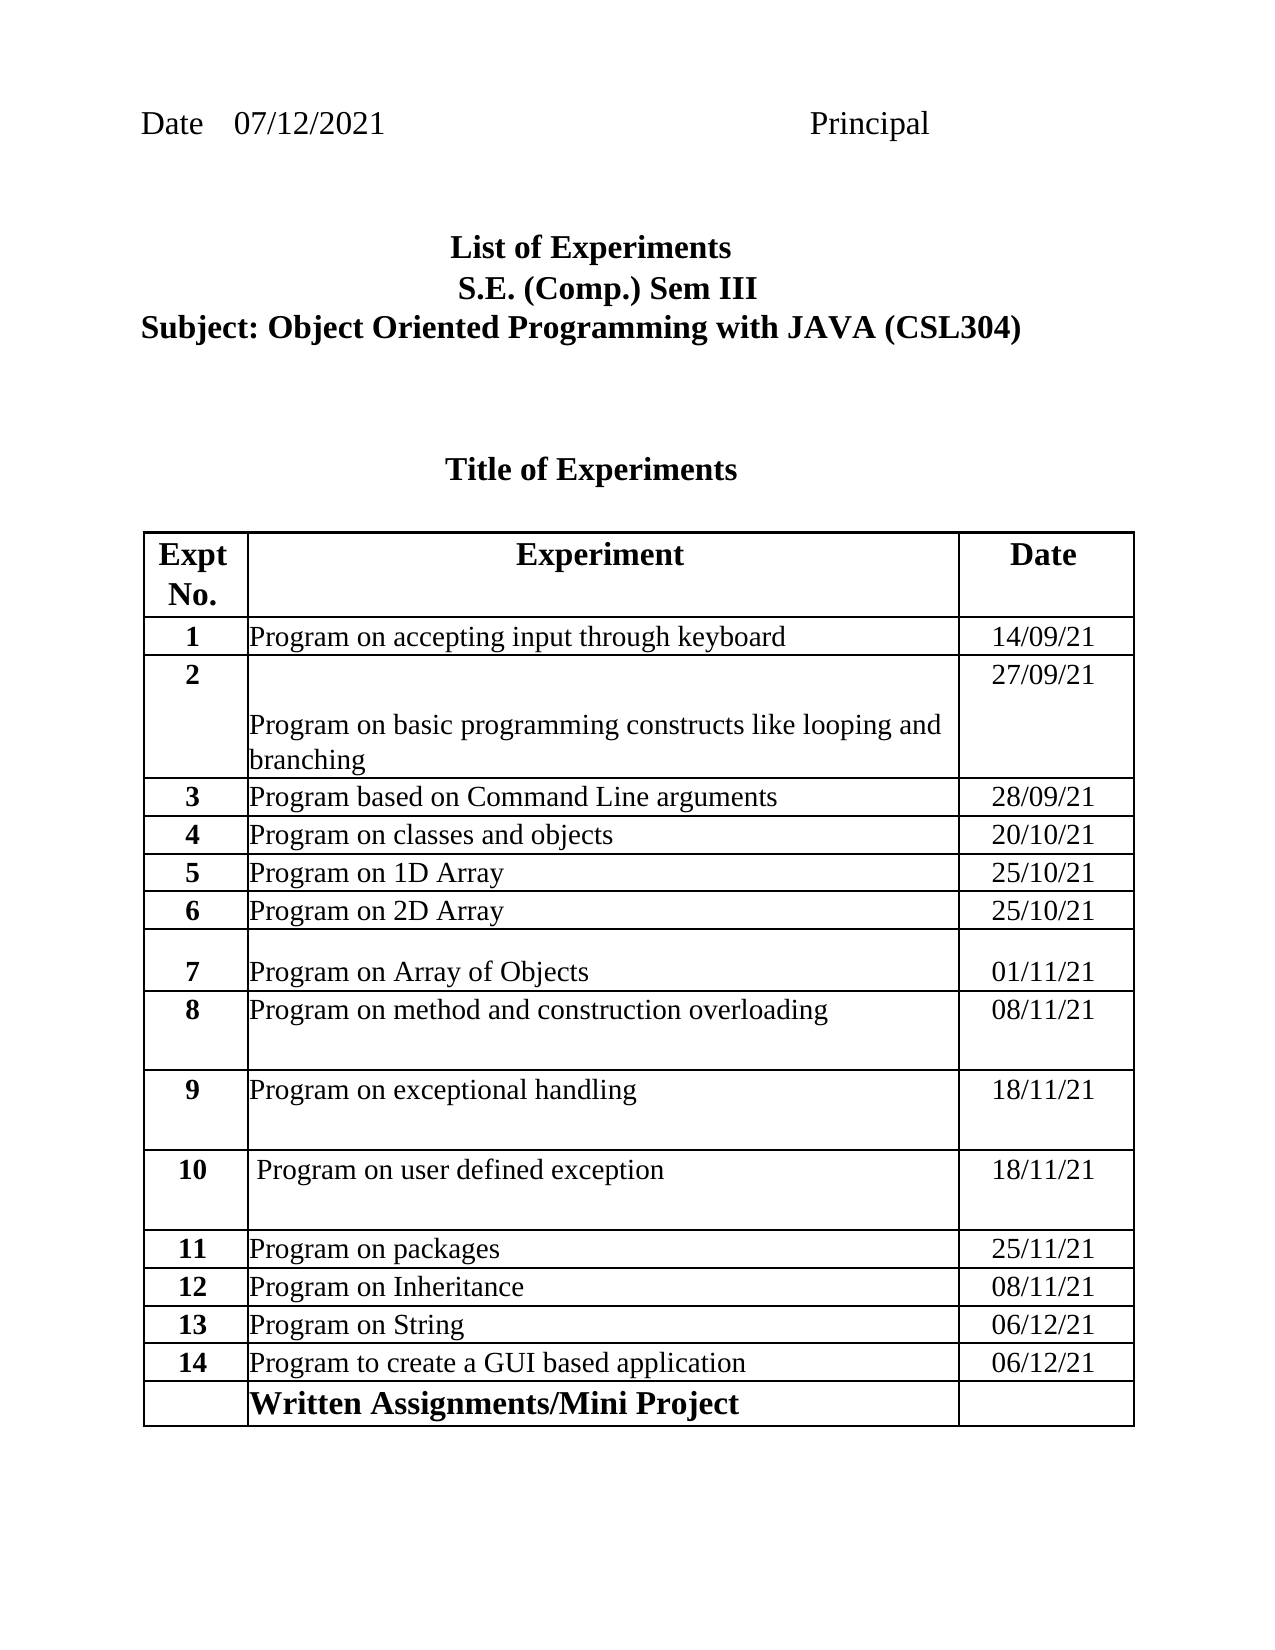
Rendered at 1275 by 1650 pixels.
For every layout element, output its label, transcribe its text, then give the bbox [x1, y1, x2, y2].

table_cell 13 [145, 1307, 247, 1342]
table_cell 4 [145, 817, 247, 852]
table_cell 25/10/21 [960, 855, 1133, 890]
table_cell Program on basic programming constructs like looping and branching [249, 656, 958, 777]
table_cell Written Assignments/Mini Project [249, 1382, 958, 1425]
table_cell 14 [145, 1344, 247, 1380]
table_cell 06/12/21 [960, 1344, 1133, 1380]
table_cell Program based on Command Line arguments [249, 779, 958, 814]
table_cell 10 [145, 1151, 247, 1229]
table_cell [145, 1382, 247, 1425]
table_header Experiment [249, 534, 958, 616]
table_cell Program on user defined exception [249, 1151, 958, 1229]
table_cell Program to create a GUI based application [249, 1344, 958, 1380]
table_cell 28/09/21 [960, 779, 1133, 814]
table_cell 20/10/21 [960, 817, 1133, 852]
table_cell 18/11/21 [960, 1151, 1133, 1229]
table_cell Program on packages [249, 1231, 958, 1267]
table_cell 25/10/21 [960, 892, 1133, 928]
table_cell 6 [145, 892, 247, 928]
table_cell 5 [145, 855, 247, 890]
table_header Expt No. [145, 534, 247, 616]
table_cell Program on classes and objects [249, 817, 958, 852]
table_cell Program on method and construction overloading [249, 992, 958, 1069]
table_cell Program on accepting input through keyboard [249, 618, 958, 654]
table_cell 2 [145, 656, 247, 777]
table_cell 9 [145, 1071, 247, 1149]
table_cell 06/12/21 [960, 1307, 1133, 1342]
text Date 07/12/2021 Principal [141, 103, 1192, 141]
table_cell 08/11/21 [960, 992, 1133, 1069]
table_cell 08/11/21 [960, 1269, 1133, 1304]
table_header Date [960, 534, 1133, 616]
table_cell Program on String [249, 1307, 958, 1342]
table_cell 11 [145, 1231, 247, 1267]
table_cell Program on exceptional handling [249, 1071, 958, 1149]
table_cell 1 [145, 618, 247, 654]
text Title of Experiments [141, 449, 1042, 487]
table_cell Program on Inheritance [249, 1269, 958, 1304]
table_cell 3 [145, 779, 247, 814]
table_cell 7 [145, 930, 247, 989]
text List of Experiments [141, 228, 1041, 266]
text Subject: Object Oriented Programming with JAVA (CSL304) [141, 308, 1192, 346]
table_cell 8 [145, 992, 247, 1069]
table_cell 18/11/21 [960, 1071, 1133, 1149]
table_cell Program on 1D Array [249, 855, 958, 890]
table_cell 12 [145, 1269, 247, 1304]
table_cell 01/11/21 [960, 930, 1133, 989]
table_cell 14/09/21 [960, 618, 1133, 654]
table_cell 27/09/21 [960, 656, 1133, 777]
table_cell Program on Array of Objects [249, 930, 958, 989]
table_cell 25/11/21 [960, 1231, 1133, 1267]
table_cell Program on 2D Array [249, 892, 958, 928]
table_cell [960, 1382, 1133, 1425]
text S.E. (Comp.) Sem III [141, 268, 1192, 306]
